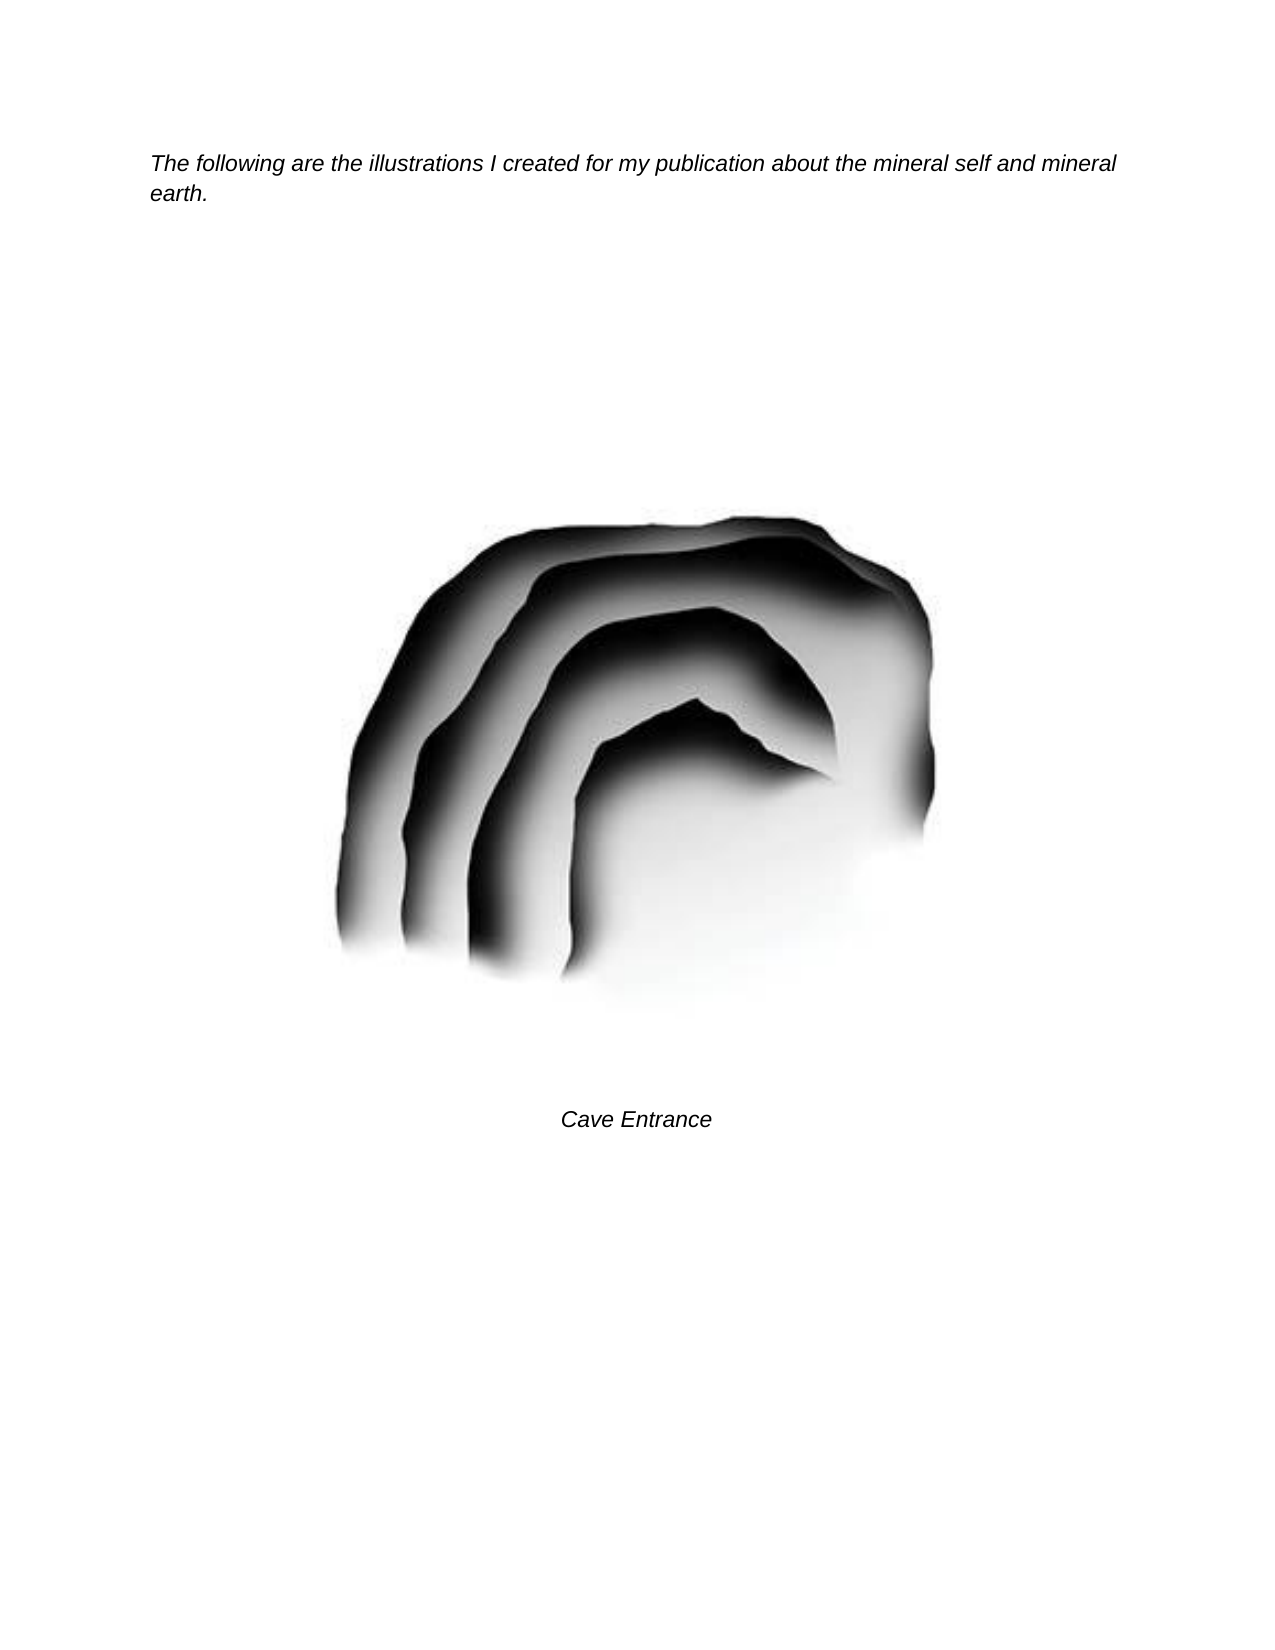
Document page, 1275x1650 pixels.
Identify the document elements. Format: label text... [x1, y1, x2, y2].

text Cave Entrance [150, 1106, 1125, 1132]
picture [202, 391, 1074, 1103]
text The following are the illustrations I created for my publication about the mineral self and mineral earth. [150, 150, 1125, 207]
